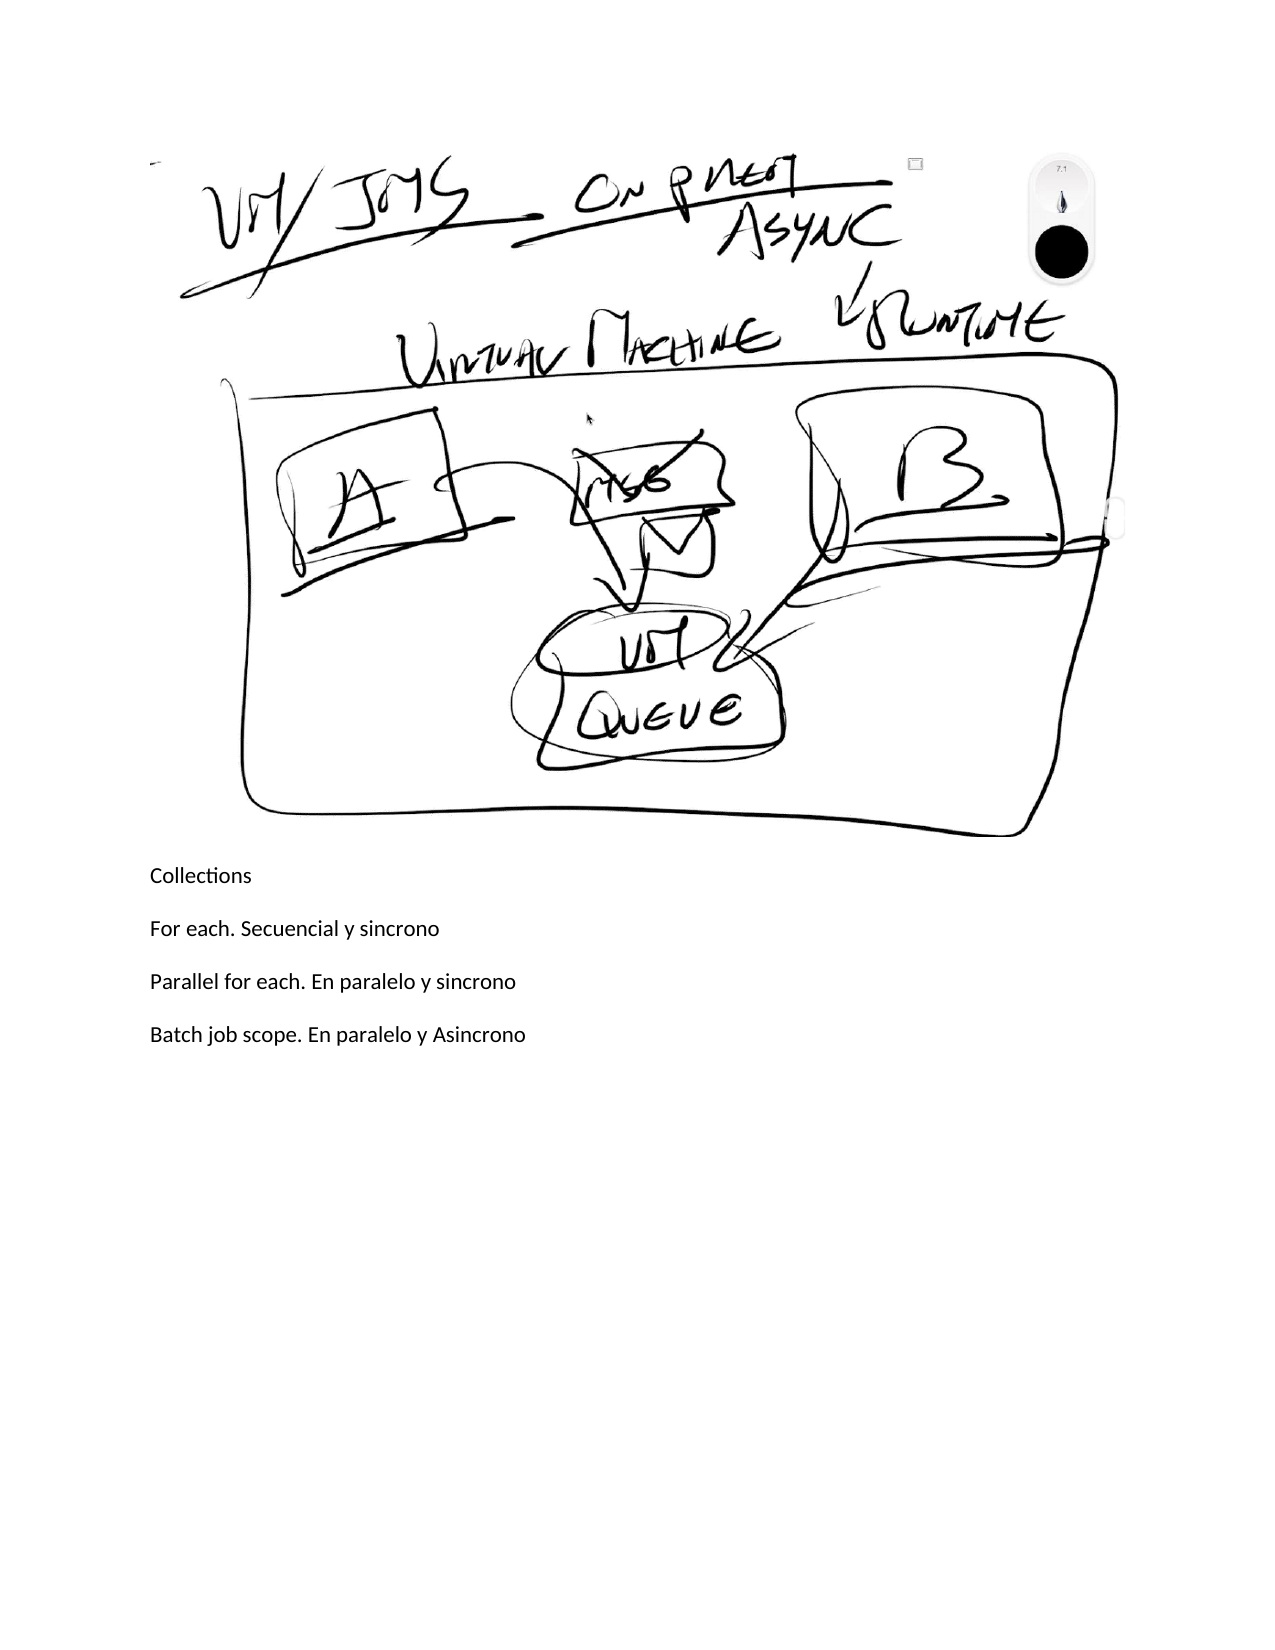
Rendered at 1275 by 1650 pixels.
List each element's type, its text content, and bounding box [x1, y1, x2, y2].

text Collections [150, 861, 1125, 889]
picture [150, 150, 1125, 837]
text Parallel for each. En paralelo y sincrono [150, 967, 1125, 995]
text For each. Secuencial y sincrono [150, 914, 1125, 942]
text Batch job scope. En paralelo y Asincrono [150, 1020, 1125, 1048]
